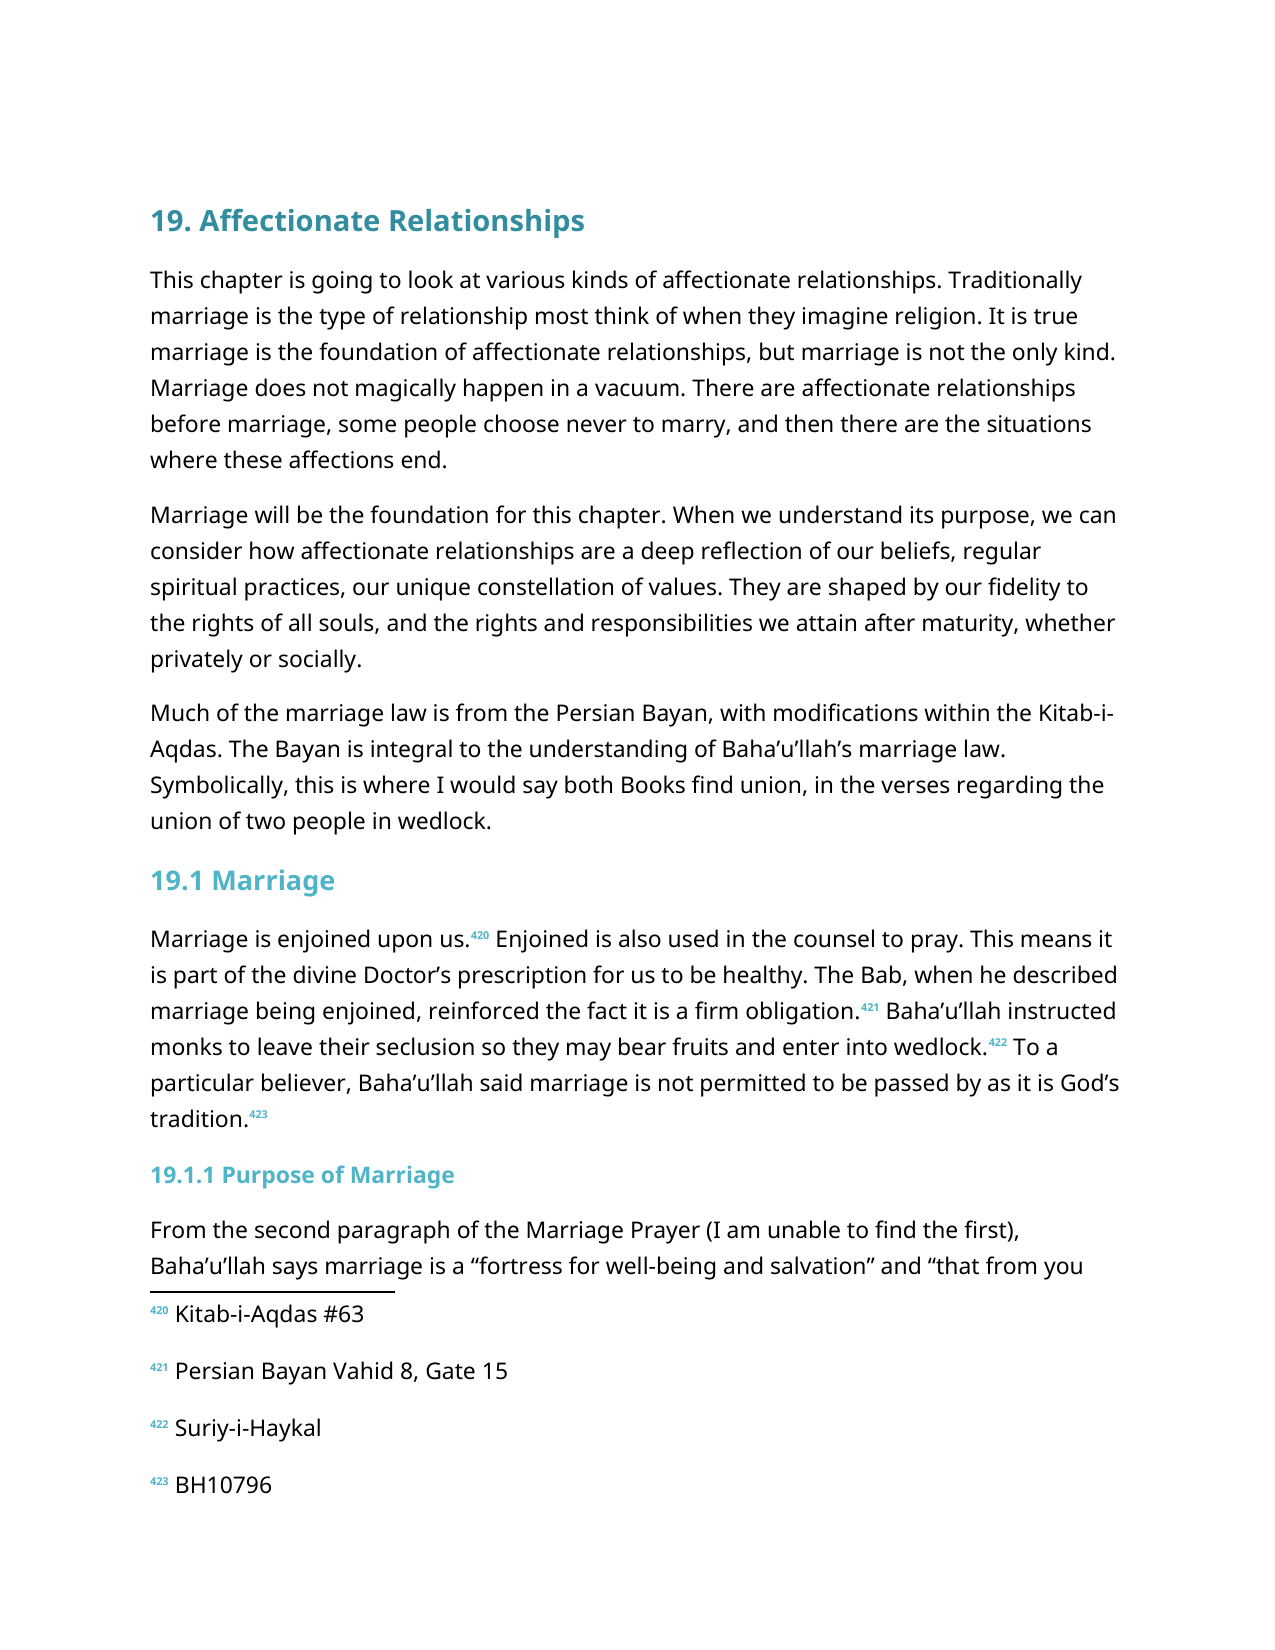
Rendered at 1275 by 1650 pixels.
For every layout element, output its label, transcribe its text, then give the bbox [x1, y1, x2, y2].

text Marriage will be the foundation for this chapter. When we understand its purpose, we can consider how affectionate relationships are a deep reflection of our beliefs, regular spiritual practices, our unique constellation of values. They are shaped by our fidelity to the rights of all souls, and the rights and responsibilities we attain after maturity, whether privately or socially. [150, 499, 1125, 674]
text Much of the marriage law is from the Persian Bayan, with modifications within the Kitab-i-Aqdas. The Bayan is integral to the understanding of Baha’u’llah’s marriage law. Symbolically, this is where I would say both Books find union, in the verses regarding the union of two people in wedlock. [150, 697, 1125, 836]
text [150, 1214, 1125, 1281]
subtitle 19.1 Marriage [150, 862, 1125, 899]
text Marriage is enjoined upon us. Enjoined is also used in the counsel to pray. This means it is part of the divine Doctor’s prescription for us to be healthy. The Bab, when he described marriage being enjoined, reinforced the fact it is a firm obligation. Baha’u’llah instructed monks to leave their seclusion so they may bear fruits and enter into wedlock. To a particular believer, Baha’u’llah said marriage is not permitted to be passed by as it is God’s tradition. [150, 923, 1125, 1134]
subtitle 19.1.1 Purpose of Marriage [150, 1159, 1125, 1191]
subtitle 19. Affectionate Relationships [150, 200, 1125, 240]
text This chapter is going to look at various kinds of affectionate relationships. Traditionally marriage is the type of relationship most think of when they imagine religion. It is true marriage is the foundation of affectionate relationships, but marriage is not the only kind. Marriage does not magically happen in a vacuum. There are affectionate relationships before marriage, some people choose never to marry, and then there are the situations where these affections end. [150, 264, 1125, 475]
